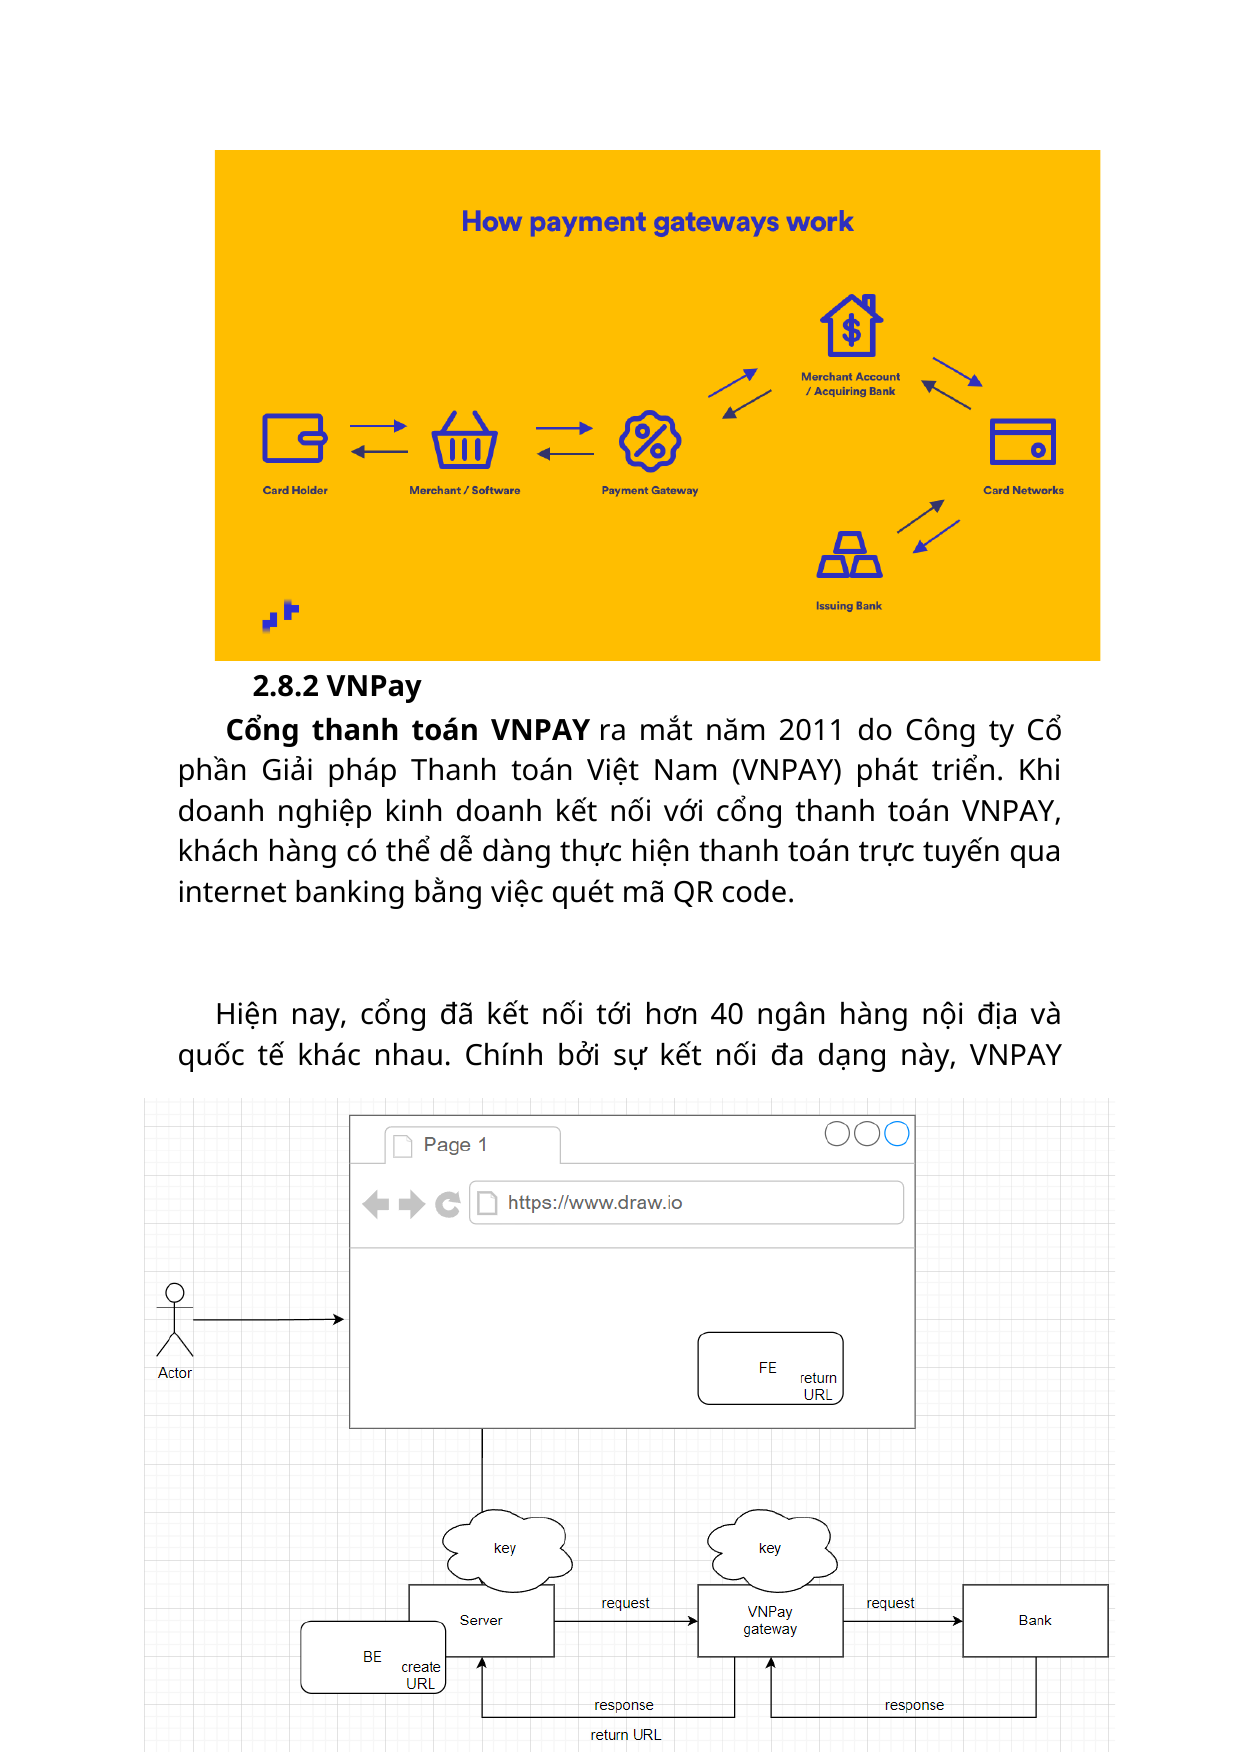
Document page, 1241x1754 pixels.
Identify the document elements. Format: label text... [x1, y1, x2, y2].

subtitle 2.8.2 VNPay [177, 665, 1063, 705]
text Hiện nay, cổng đã kết nối tới hơn 40 ngân hàng nội địa và quốc tế khác nhau. Chính bởi sự kết nối đa dạng này, VNPAY hiện đang là đối tác của rất nhiều đơn vị: Vietnam Airlines, VinMart, tập đoàn Red Sun,.. [177, 992, 1063, 1074]
text Cổng thanh toán VNPAY ra mắt năm 2011 do Công ty Cổ phần Giải pháp Thanh toán Việt Nam (VNPAY) phát triển. Khi doanh nghiệp kinh doanh kết nối với cổng thanh toán VNPAY, khách hàng có thể dễ dàng thực hiện thanh toán trực tuyến qua internet banking bằng việc quét mã QR code. [177, 708, 1063, 911]
picture [143, 1098, 1115, 1751]
picture [214, 150, 1101, 661]
